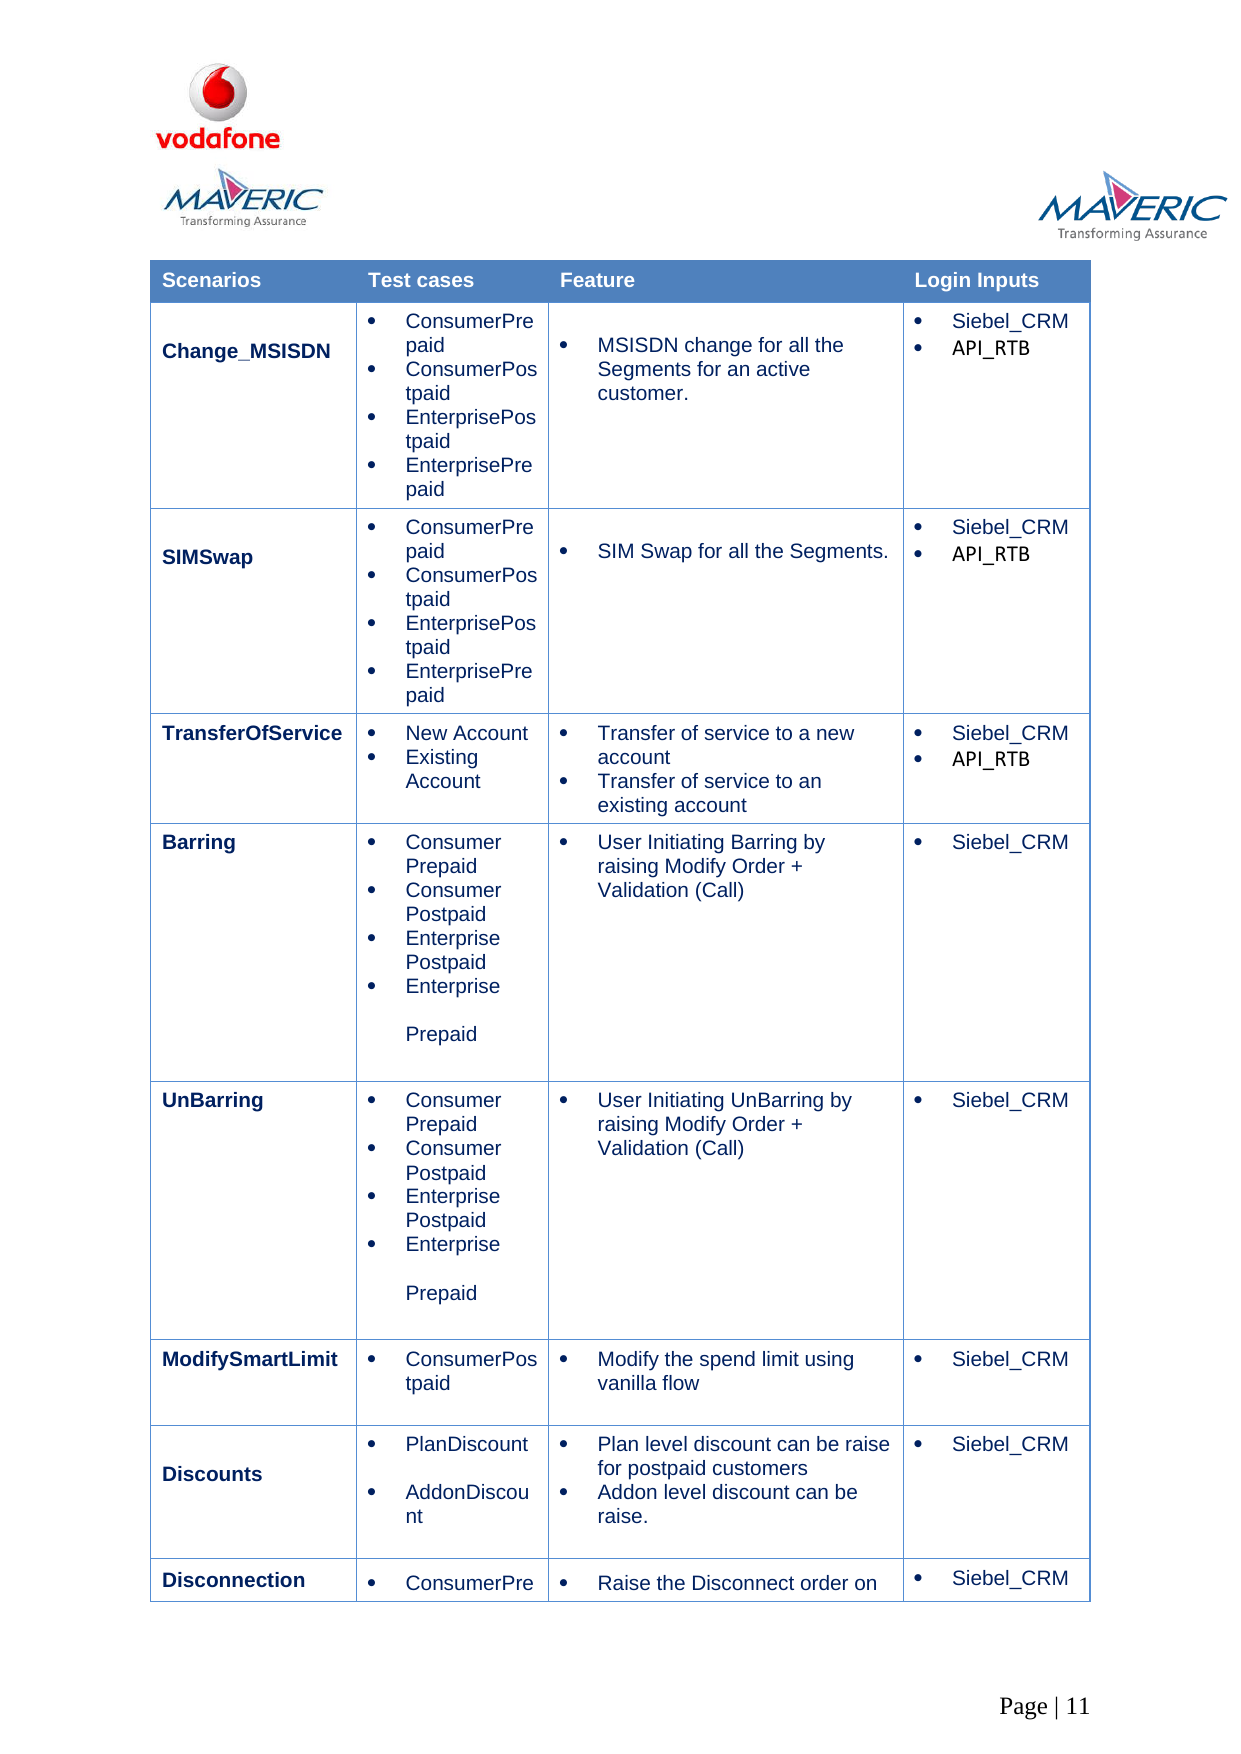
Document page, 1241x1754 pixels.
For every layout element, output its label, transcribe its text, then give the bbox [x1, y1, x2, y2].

table_cell ConsumerPrepaid ConsumerPostpaid EnterprisePostpaid EnterprisePrepaid [357, 1559, 548, 1601]
table_header Feature [549, 261, 903, 302]
table_cell Discounts [151, 1426, 356, 1558]
table_cell ConsumerPrepaid ConsumerPostpaid EnterprisePostpaid EnterprisePrepaid [357, 303, 548, 507]
table_cell User Initiating UnBarring by raising Modify Order + Validation (Call) [549, 1082, 903, 1339]
table_cell New Account Existing Account [357, 714, 548, 823]
table_cell ModifySmartLimit [151, 1340, 356, 1425]
table_cell Modify the spend limit using vanilla flow [549, 1340, 903, 1425]
table_cell Barring [151, 824, 356, 1081]
table_cell Change_MSISDN [151, 303, 356, 507]
table_cell Plan level discount can be raise for postpaid customers Addon level discount can be raise. [549, 1426, 903, 1558]
table_cell Siebel_CRM [904, 1426, 1089, 1558]
table_cell Siebel_CRM API_RTB [904, 509, 1089, 713]
table_cell ConsumerPostpaid [357, 1340, 548, 1425]
picture [1018, 162, 1241, 250]
table_header Login Inputs [904, 261, 1089, 302]
table_cell Transfer of service to a new account Transfer of service to an existing account [549, 714, 903, 823]
table_cell UnBarring [151, 1082, 356, 1339]
table_cell Siebel_CRM [904, 1082, 1089, 1339]
table_cell Siebel_CRM API_RTB [904, 303, 1089, 507]
table_cell Consumer Prepaid Consumer Postpaid Enterprise Postpaid Enterprise Prepaid [357, 1082, 548, 1339]
table_cell Siebel_CRM [904, 1340, 1089, 1425]
table_header Test cases [357, 261, 548, 302]
table_cell SIM Swap for all the Segments. [549, 509, 903, 713]
table_cell Disconnection [151, 1559, 356, 1601]
table_cell MSISDN change for all the Segments for an active customer. [549, 303, 903, 507]
table_cell TransferOfService [151, 714, 356, 823]
table_cell Siebel_CRM [904, 824, 1089, 1081]
table_cell ConsumerPrepaid ConsumerPostpaid EnterprisePostpaid EnterprisePrepaid [357, 509, 548, 713]
table_cell PlanDiscount AddonDiscount [357, 1426, 548, 1558]
table_header Scenarios [151, 261, 356, 302]
table_cell Raise the Disconnect order on Active numbers only [549, 1559, 903, 1601]
picture [150, 56, 335, 244]
table_cell Siebel_CRM [904, 1559, 1089, 1601]
table_cell User Initiating Barring by raising Modify Order + Validation (Call) [549, 824, 903, 1081]
table_cell Siebel_CRM API_RTB [904, 714, 1089, 823]
table_cell SIMSwap [151, 509, 356, 713]
table_cell Consumer Prepaid Consumer Postpaid Enterprise Postpaid Enterprise Prepaid [357, 824, 548, 1081]
